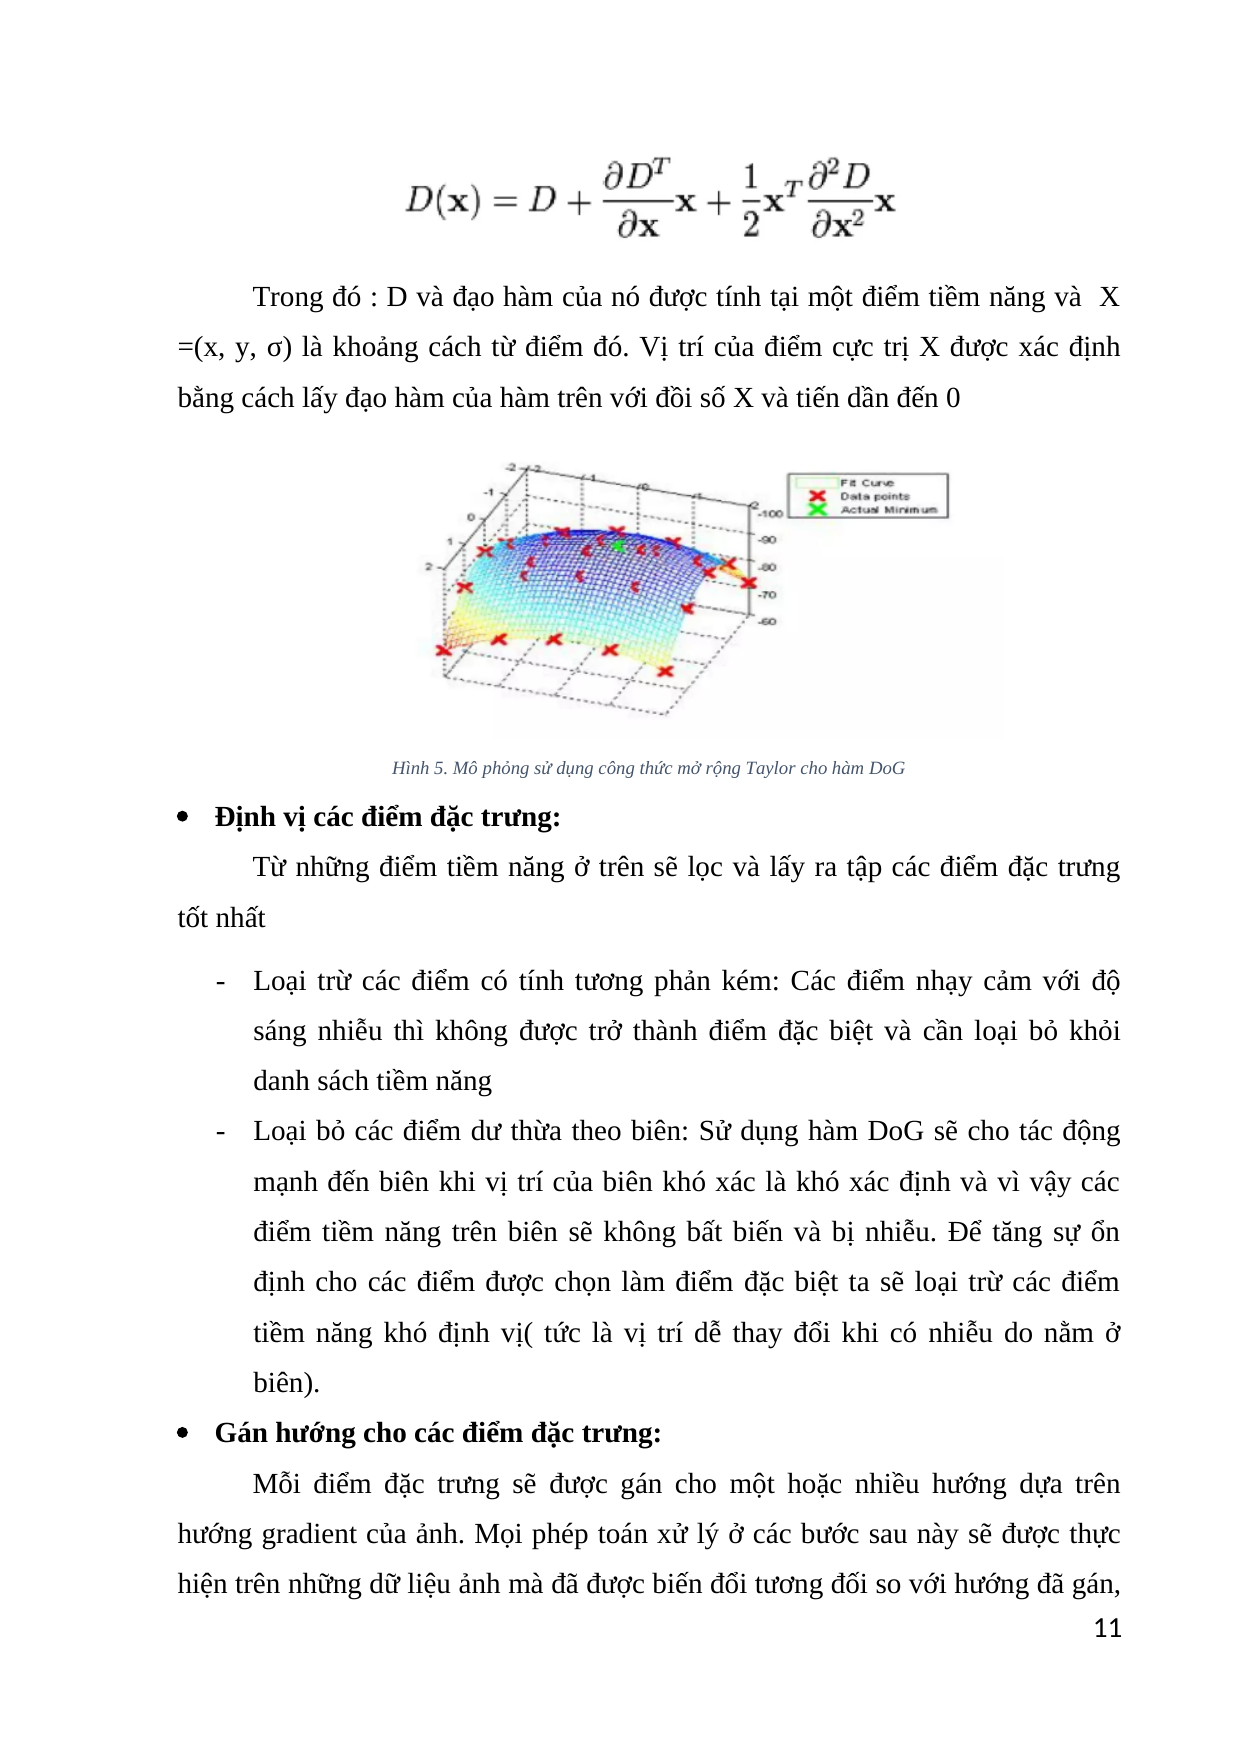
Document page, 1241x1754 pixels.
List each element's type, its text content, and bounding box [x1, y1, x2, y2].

list Loại bỏ các điểm dư thừa theo biên: Sử dụng hàm DoG sẽ cho tác động mạnh đến biên khi vị trí của biên khó xác là khó xác định và vì vậy các điểm tiềm năng trên biên sẽ không bất biến và bị nhiễu. Để tăng sự ổn định cho các điểm được chọn làm điểm đặc biệt ta sẽ loại trừ các điểm tiềm năng khó định vị( tức là vị trí dễ thay đổi khi có nhiễu do nằm ở biên). [216, 1113, 1122, 1399]
list Loại trừ các điểm có tính tương phản kém: Các điểm nhạy cảm với độ sáng nhiễu thì không được trở thành điểm đặc biệt và cần loại bỏ khỏi danh sách tiềm năng [216, 963, 1122, 1097]
list Gán hướng cho các điểm đặc trưng: [177, 1415, 1122, 1449]
text Hình 5. Mô phỏng sử dụng công thức mở rộng Taylor cho hàm DoG [177, 757, 1122, 778]
text Từ những điểm tiềm năng ở trên sẽ lọc và lấy ra tập các điểm đặc trưng tốt nhất [177, 849, 1122, 933]
list Định vị các điểm đặc trưng: [177, 799, 1122, 833]
text Trong đó : D và đạo hàm của nó được tính tại một điểm tiềm năng và X =(x, y, σ) là khoảng cách từ điểm đó. Vị trí của điểm cực trị X được xác định bằng cách lấy đạo hàm của hàm trên với đồi số X và tiến dần đến 0 [177, 279, 1122, 413]
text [177, 1466, 1122, 1600]
picture [332, 430, 1004, 739]
picture [370, 147, 966, 262]
